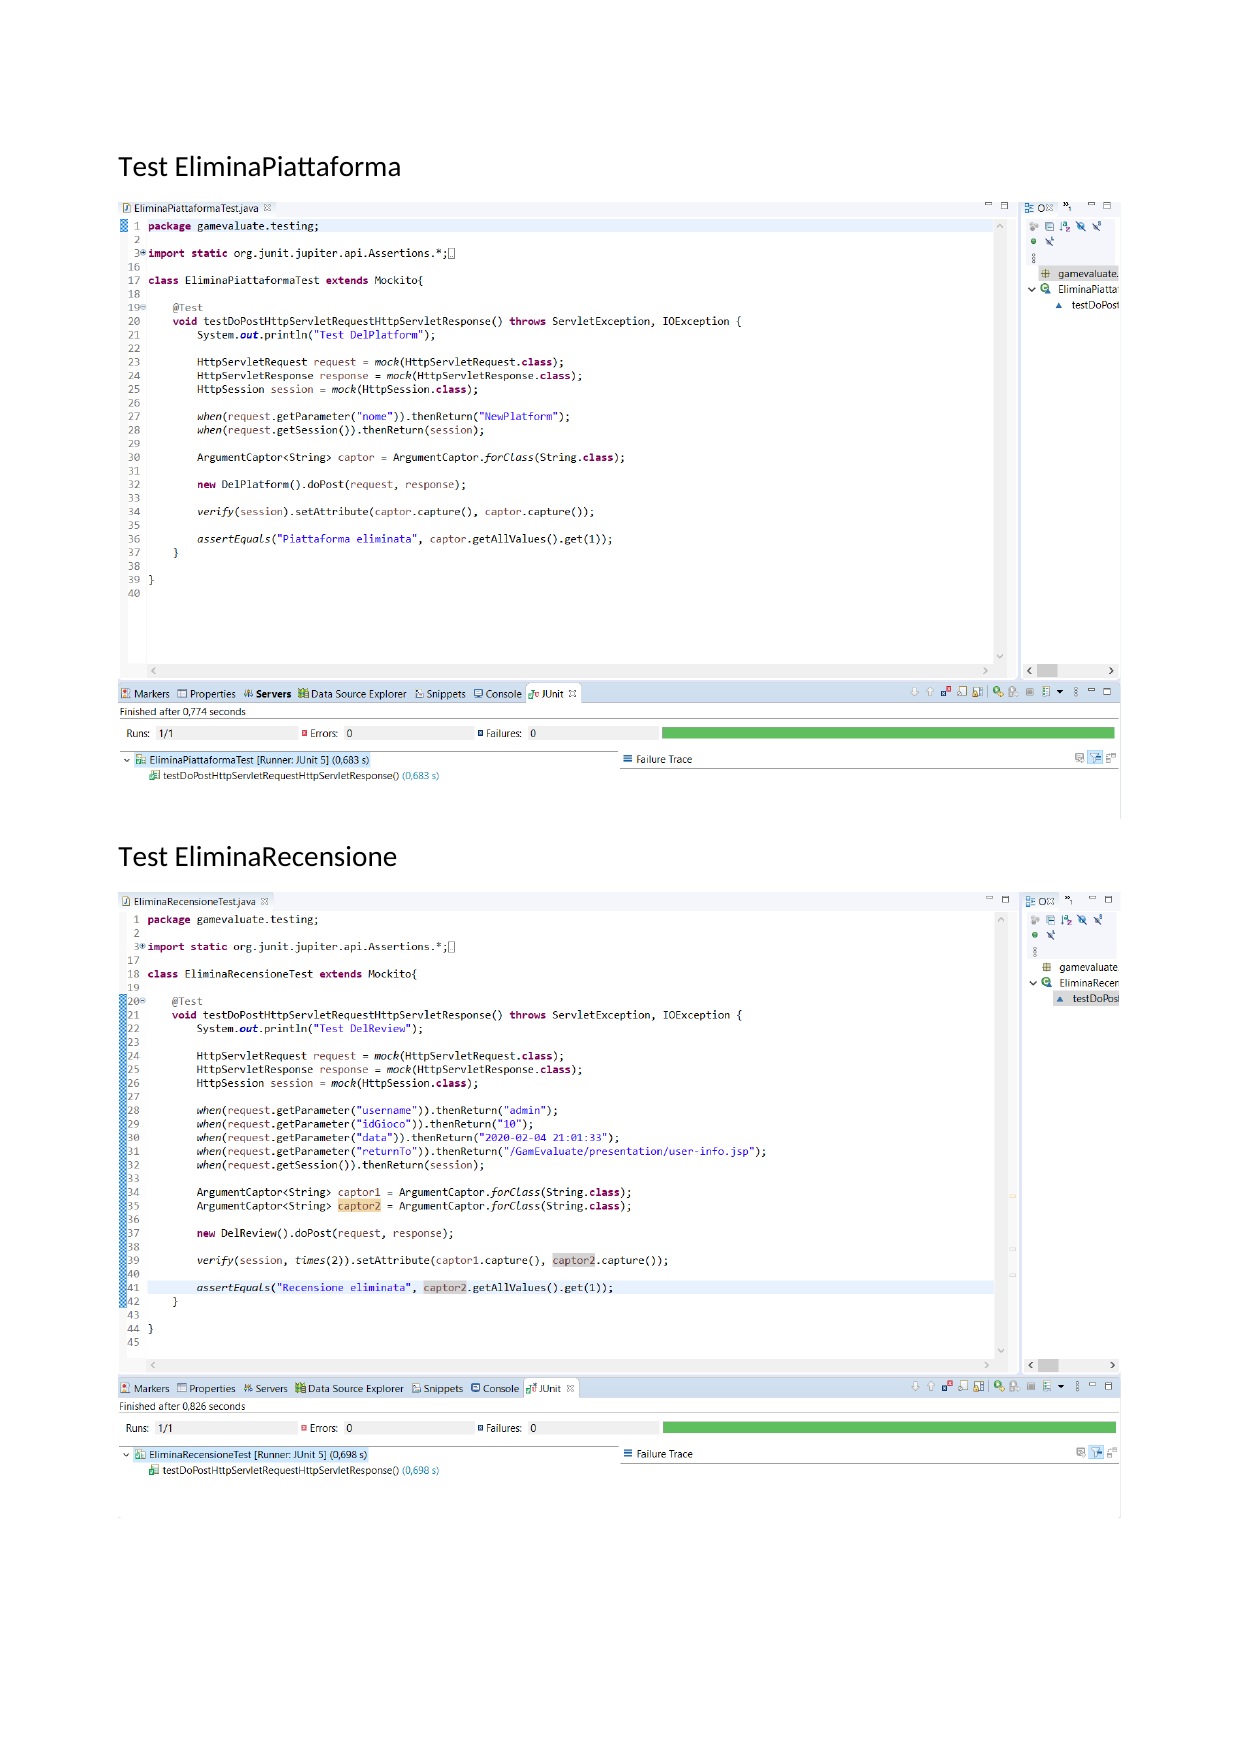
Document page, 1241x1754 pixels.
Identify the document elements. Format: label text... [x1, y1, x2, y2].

text Test EliminaRecensione [118, 838, 1122, 873]
picture [118, 892, 1121, 1518]
picture [118, 202, 1121, 819]
text Test EliminaPiattaforma [118, 148, 1122, 183]
